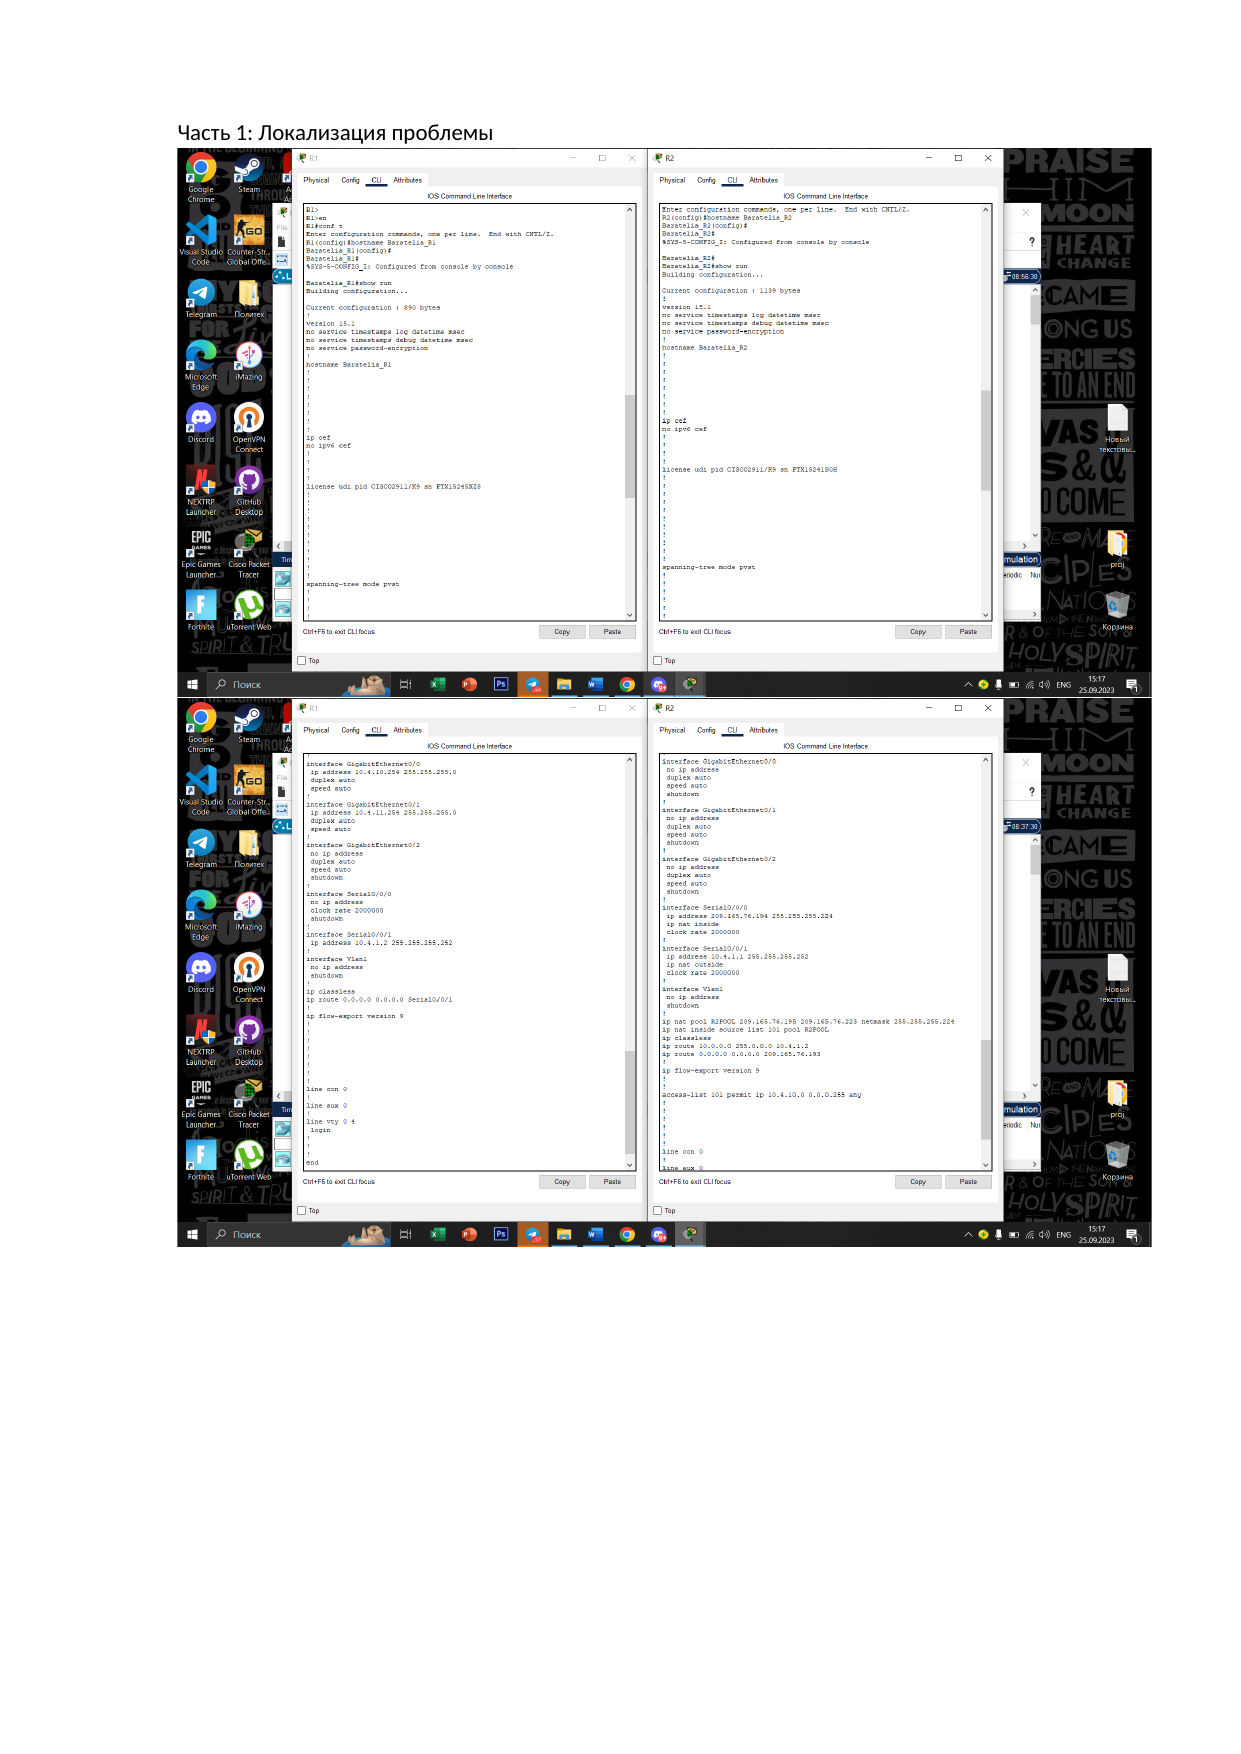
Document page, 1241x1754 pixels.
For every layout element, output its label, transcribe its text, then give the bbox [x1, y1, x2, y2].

picture [177, 698, 1152, 1247]
picture [177, 148, 1152, 697]
